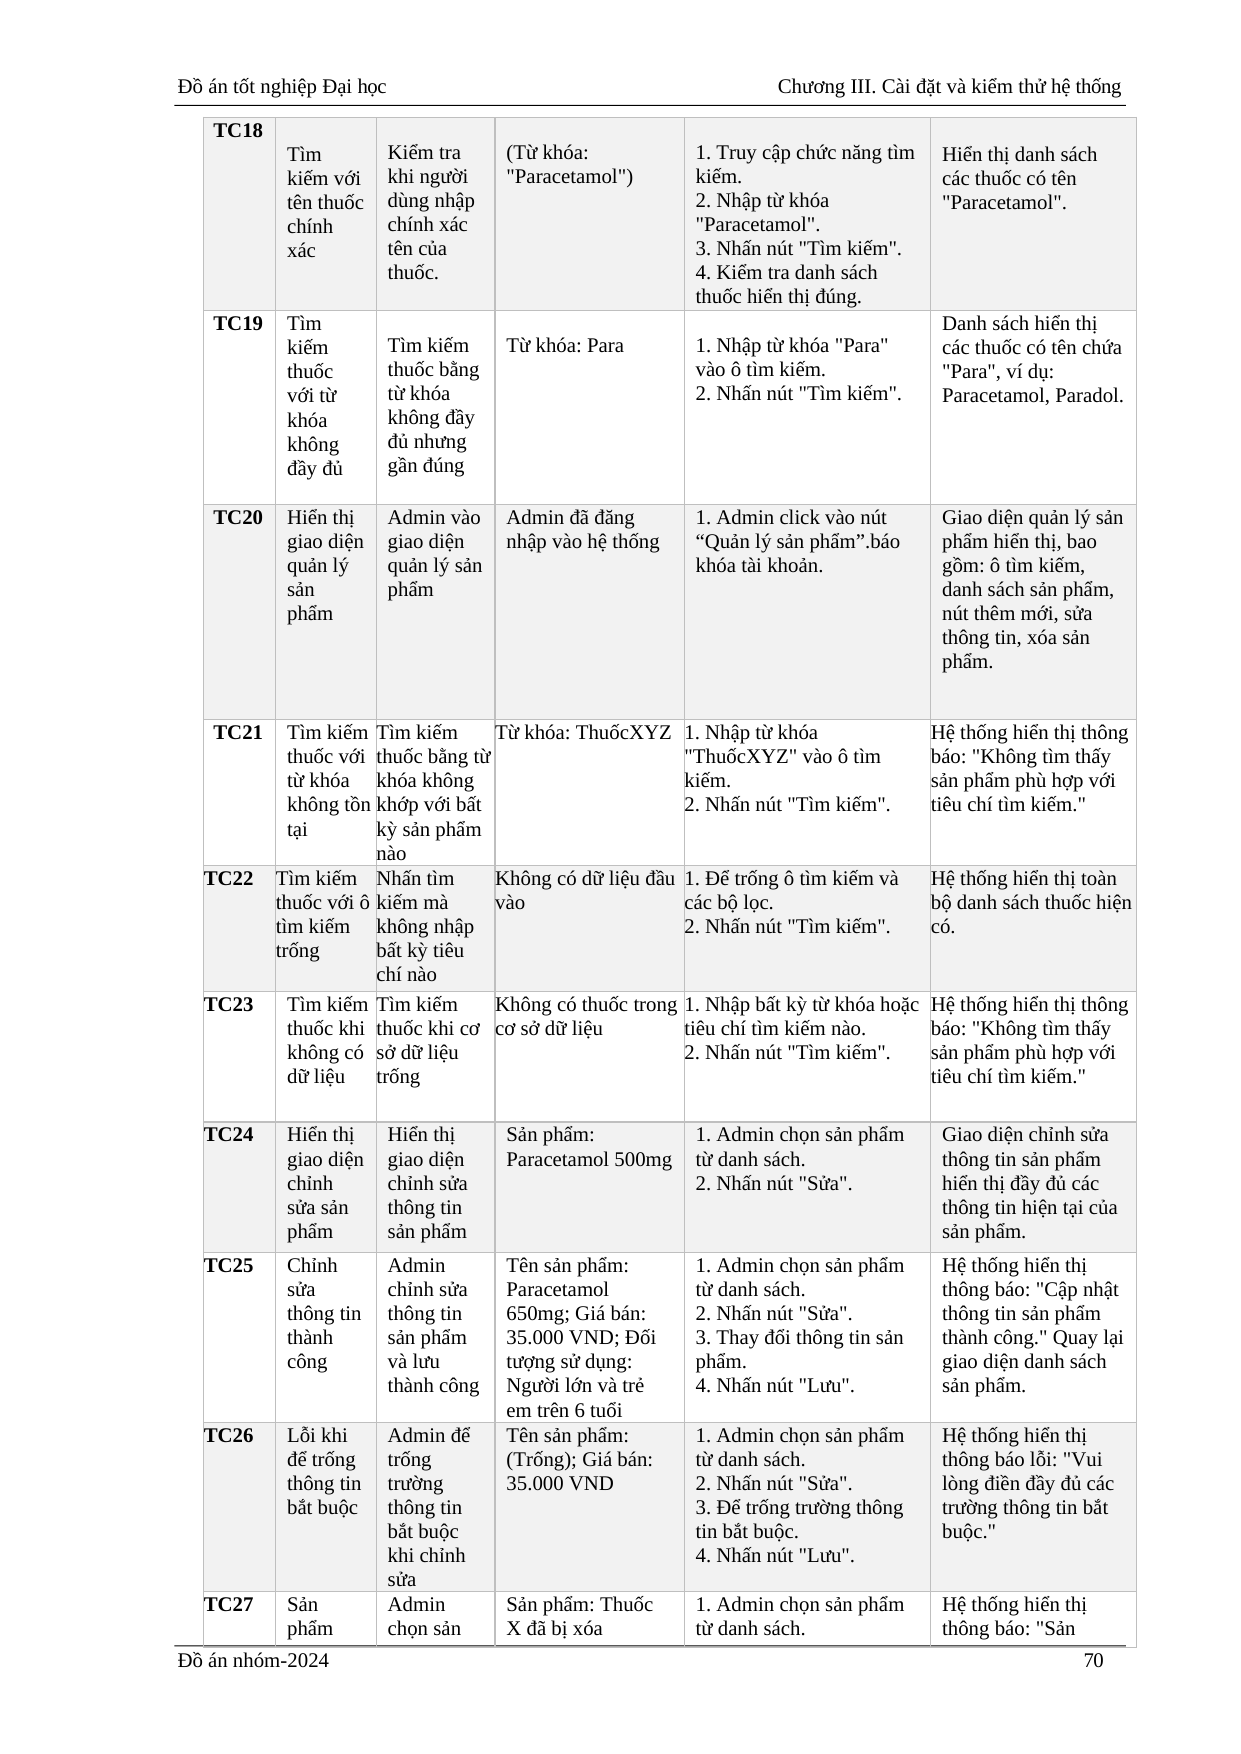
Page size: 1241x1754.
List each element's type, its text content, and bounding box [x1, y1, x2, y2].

table_cell 1. Admin chọn sản phẩm từ danh sách. 2. Nhấn nút "Sửa". 3. Thay đổi thông tin sản phẩm. 4. Nhấn nút "Lưu". [685, 1253, 930, 1422]
table_cell 1. Nhập từ khóa "ThuốcXYZ" vào ô tìm kiếm. 2. Nhấn nút "Tìm kiếm". [685, 720, 930, 864]
table_cell 1. Admin chọn sản phẩm từ danh sách. 2. Nhấn nút "Sửa". 3. Để trống trường thông tin bắt buộc. 4. Nhấn nút "Lưu". [685, 1423, 930, 1591]
table_cell TC26 [204, 1423, 275, 1591]
table_cell 1. Truy cập chức năng tìm kiếm. 2. Nhập từ khóa "Paracetamol". 3. Nhấn nút "Tìm kiếm". 4. Kiểm tra danh sách thuốc hiển thị đúng. [685, 118, 930, 310]
table_cell TC25 [204, 1253, 275, 1422]
table_cell Admin đã đăng nhập vào hệ thống [496, 505, 684, 719]
table_cell TC20 [204, 505, 275, 719]
table_cell Admin vào giao diện quản lý sản phẩm [377, 505, 494, 719]
table_cell TC23 [204, 992, 275, 1121]
table_cell Hệ thống hiển thị thông báo: "Không tìm thấy sản phẩm phù hợp với tiêu chí tìm kiếm." [931, 720, 1136, 864]
table_cell Lỗi khi để trống thông tin bắt buộc [276, 1423, 376, 1591]
table_cell Chỉnh sửa thông tin thành công [276, 1253, 376, 1422]
table_cell Hiển thị giao diện chỉnh sửa thông tin sản phẩm [377, 1123, 494, 1252]
table_cell Hệ thống hiển thị thông báo: "Cập nhật thông tin sản phẩm thành công." Quay lại giao diện danh sách sản phẩm. [931, 1253, 1136, 1422]
table_cell 1. Để trống ô tìm kiếm và các bộ lọc. 2. Nhấn nút "Tìm kiếm". [685, 866, 930, 991]
table_cell Tìm kiếm với tên thuốc chính xác [276, 118, 376, 310]
table_cell Admin để trống trường thông tin bắt buộc khi chỉnh sửa [377, 1423, 494, 1591]
table_cell (Từ khóa: "Paracetamol") [496, 118, 684, 310]
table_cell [377, 1592, 494, 1647]
table_cell 1. Nhập từ khóa "Para" vào ô tìm kiếm. 2. Nhấn nút "Tìm kiếm". [685, 311, 930, 504]
table_cell Admin chỉnh sửa thông tin sản phẩm và lưu thành công [377, 1253, 494, 1422]
table_cell Tìm kiếm thuốc bằng từ khóa không đầy đủ nhưng gần đúng [377, 311, 494, 504]
table_cell Tìm kiếm thuốc với ô tìm kiếm trống [276, 866, 376, 991]
table_cell TC27 [204, 1592, 275, 1647]
table_cell Từ khóa: Para [496, 311, 684, 504]
table_cell Sản phẩm: Paracetamol 500mg [496, 1123, 684, 1252]
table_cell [931, 1592, 1136, 1647]
table_cell Giao diện quản lý sản phẩm hiển thị, bao gồm: ô tìm kiếm, danh sách sản phẩm, nút thêm mới, sửa thông tin, xóa sản phẩm. [931, 505, 1136, 719]
table_cell 1. Admin click vào nút “Quản lý sản phẩm”.báo khóa tài khoản. [685, 505, 930, 719]
table_cell Tên sản phẩm: Paracetamol 650mg; Giá bán: 35.000 VND; Đối tượng sử dụng: Người lớn và trẻ em trên 6 tuổi [496, 1253, 684, 1422]
table_cell TC19 [204, 311, 275, 504]
table_cell 1. Admin chọn sản phẩm từ danh sách. 2. Nhấn nút "Sửa". [685, 1123, 930, 1252]
table_cell TC18 [204, 118, 275, 310]
table_cell Kiểm tra khi người dùng nhập chính xác tên của thuốc. [377, 118, 494, 310]
table_cell Tìm kiếm thuốc bằng từ khóa không khớp với bất kỳ sản phẩm nào [377, 720, 494, 864]
table_cell TC21 [204, 720, 275, 864]
table_cell Hệ thống hiển thị thông báo lỗi: "Vui lòng điền đầy đủ các trường thông tin bắt buộc." [931, 1423, 1136, 1591]
table_cell Tìm kiếm thuốc với từ khóa không tồn tại [276, 720, 376, 864]
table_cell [276, 1592, 376, 1647]
table_cell Tìm kiếm thuốc khi cơ sở dữ liệu trống [377, 992, 494, 1121]
table_cell Hệ thống hiển thị toàn bộ danh sách thuốc hiện có. [931, 866, 1136, 991]
table_cell TC22 [204, 866, 275, 991]
table_cell Tên sản phẩm: (Trống); Giá bán: 35.000 VND [496, 1423, 684, 1591]
table_cell 1. Nhập bất kỳ từ khóa hoặc tiêu chí tìm kiếm nào. 2. Nhấn nút "Tìm kiếm". [685, 992, 930, 1121]
table_cell Hiển thị giao diện quản lý sản phẩm [276, 505, 376, 719]
table_cell Từ khóa: ThuốcXYZ [496, 720, 684, 864]
table_cell Không có thuốc trong cơ sở dữ liệu [496, 992, 684, 1121]
table_cell Giao diện chỉnh sửa thông tin sản phẩm hiển thị đầy đủ các thông tin hiện tại của sản phẩm. [931, 1123, 1136, 1252]
table_cell Hiển thị giao diện chỉnh sửa sản phẩm [276, 1123, 376, 1252]
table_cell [685, 1592, 930, 1647]
table_cell Danh sách hiển thị các thuốc có tên chứa "Para", ví dụ: Paracetamol, Paradol. [931, 311, 1136, 504]
table_cell Nhấn tìm kiếm mà không nhập bất kỳ tiêu chí nào [377, 866, 494, 991]
table_cell Tìm kiếm thuốc khi không có dữ liệu [276, 992, 376, 1121]
table_cell Hiển thị danh sách các thuốc có tên "Paracetamol". Hiển thị danh sách các thuốc có tên "Paracetamol". [931, 118, 1136, 310]
table_cell Không có dữ liệu đầu vào [496, 866, 684, 991]
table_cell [496, 1592, 684, 1647]
table_cell Tìm kiếm thuốc với từ khóa không đầy đủ [276, 311, 376, 504]
table_cell TC24 [204, 1123, 275, 1252]
table_cell Hệ thống hiển thị thông báo: "Không tìm thấy sản phẩm phù hợp với tiêu chí tìm kiếm." [931, 992, 1136, 1121]
